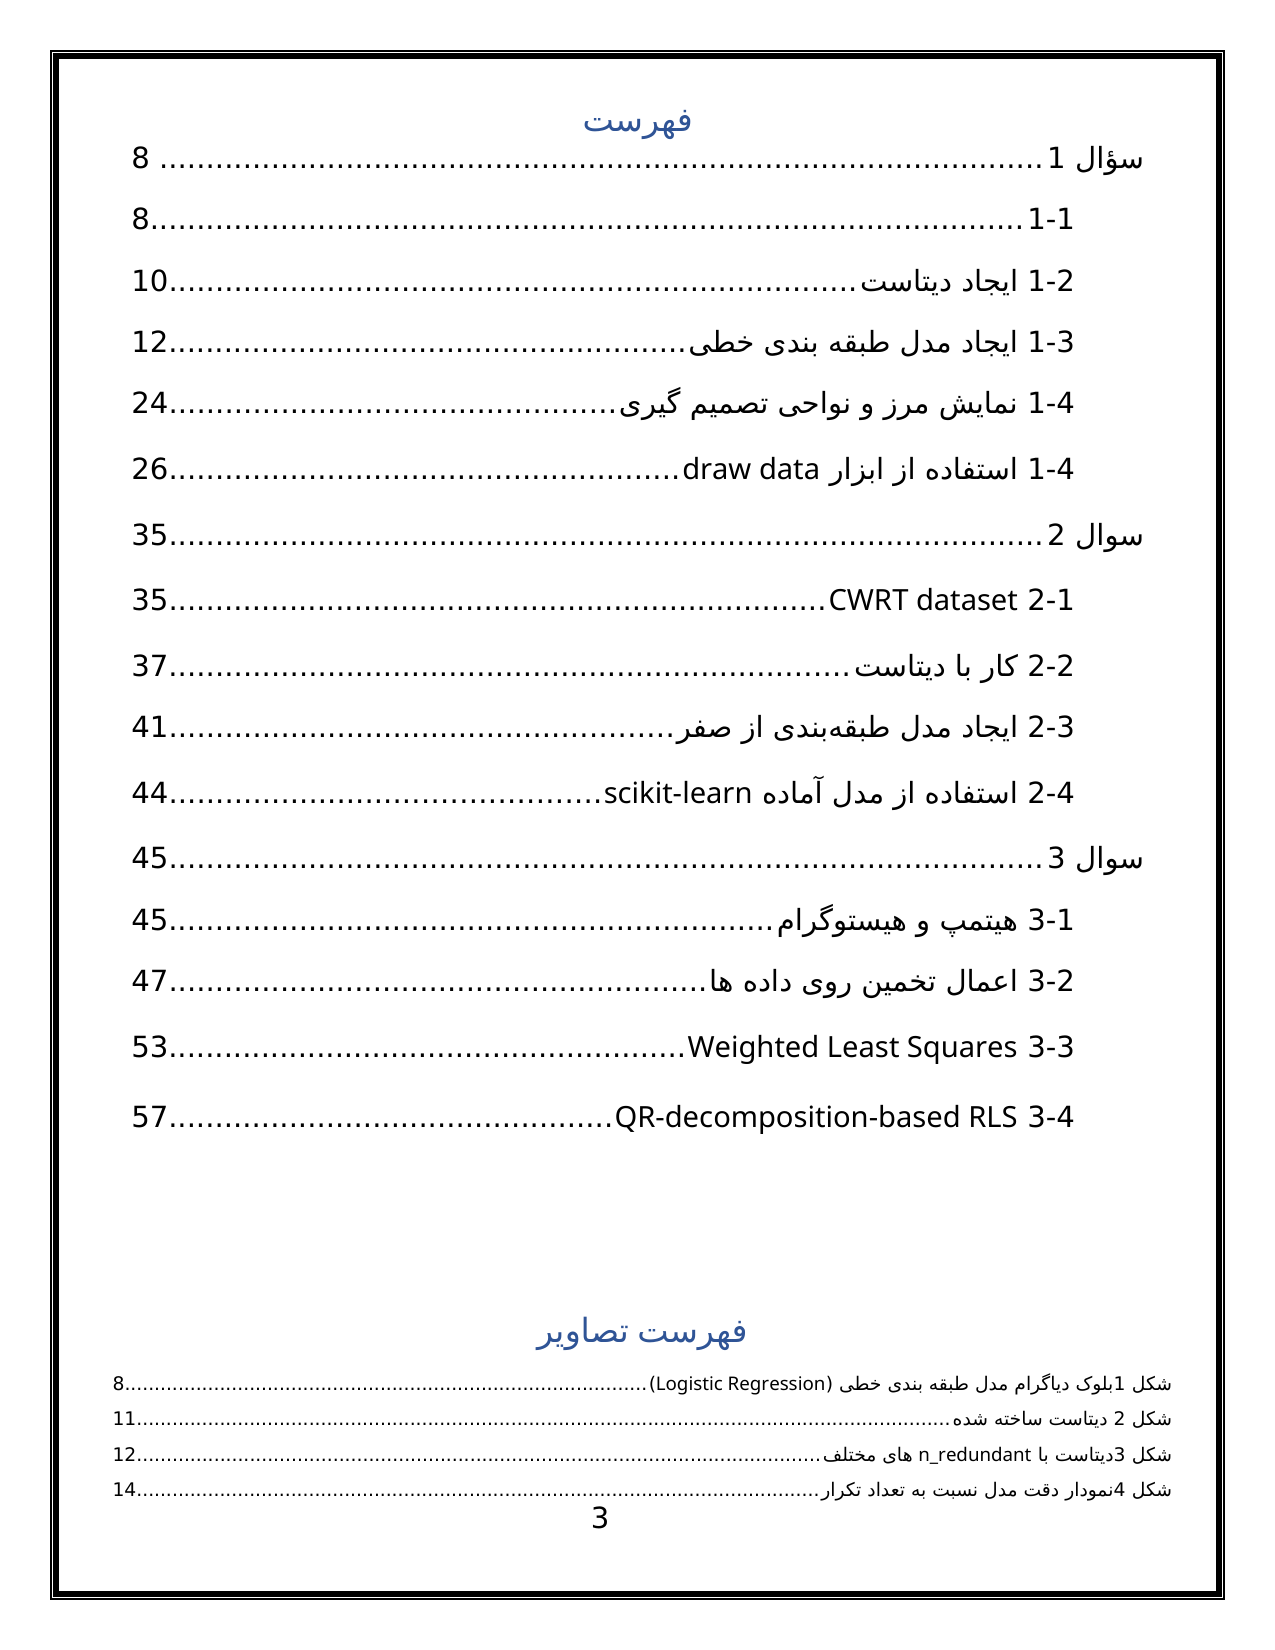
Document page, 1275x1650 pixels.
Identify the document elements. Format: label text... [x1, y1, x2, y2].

text شکل 2 دیتاست ساخته شده 11 [112, 1408, 1200, 1430]
text شکل 1بلوک دیاگرام مدل طبقه بندی خطی (Logistic Regression) 8 [112, 1370, 1200, 1395]
text شکل 3دیتاست با n_redundant های مختلف 12 [112, 1441, 1200, 1466]
text فهرست تصاویر [112, 1312, 1200, 1350]
text شکل 4نمودار دقت مدل نسبت به تعداد تکرار 14 [112, 1479, 1200, 1501]
